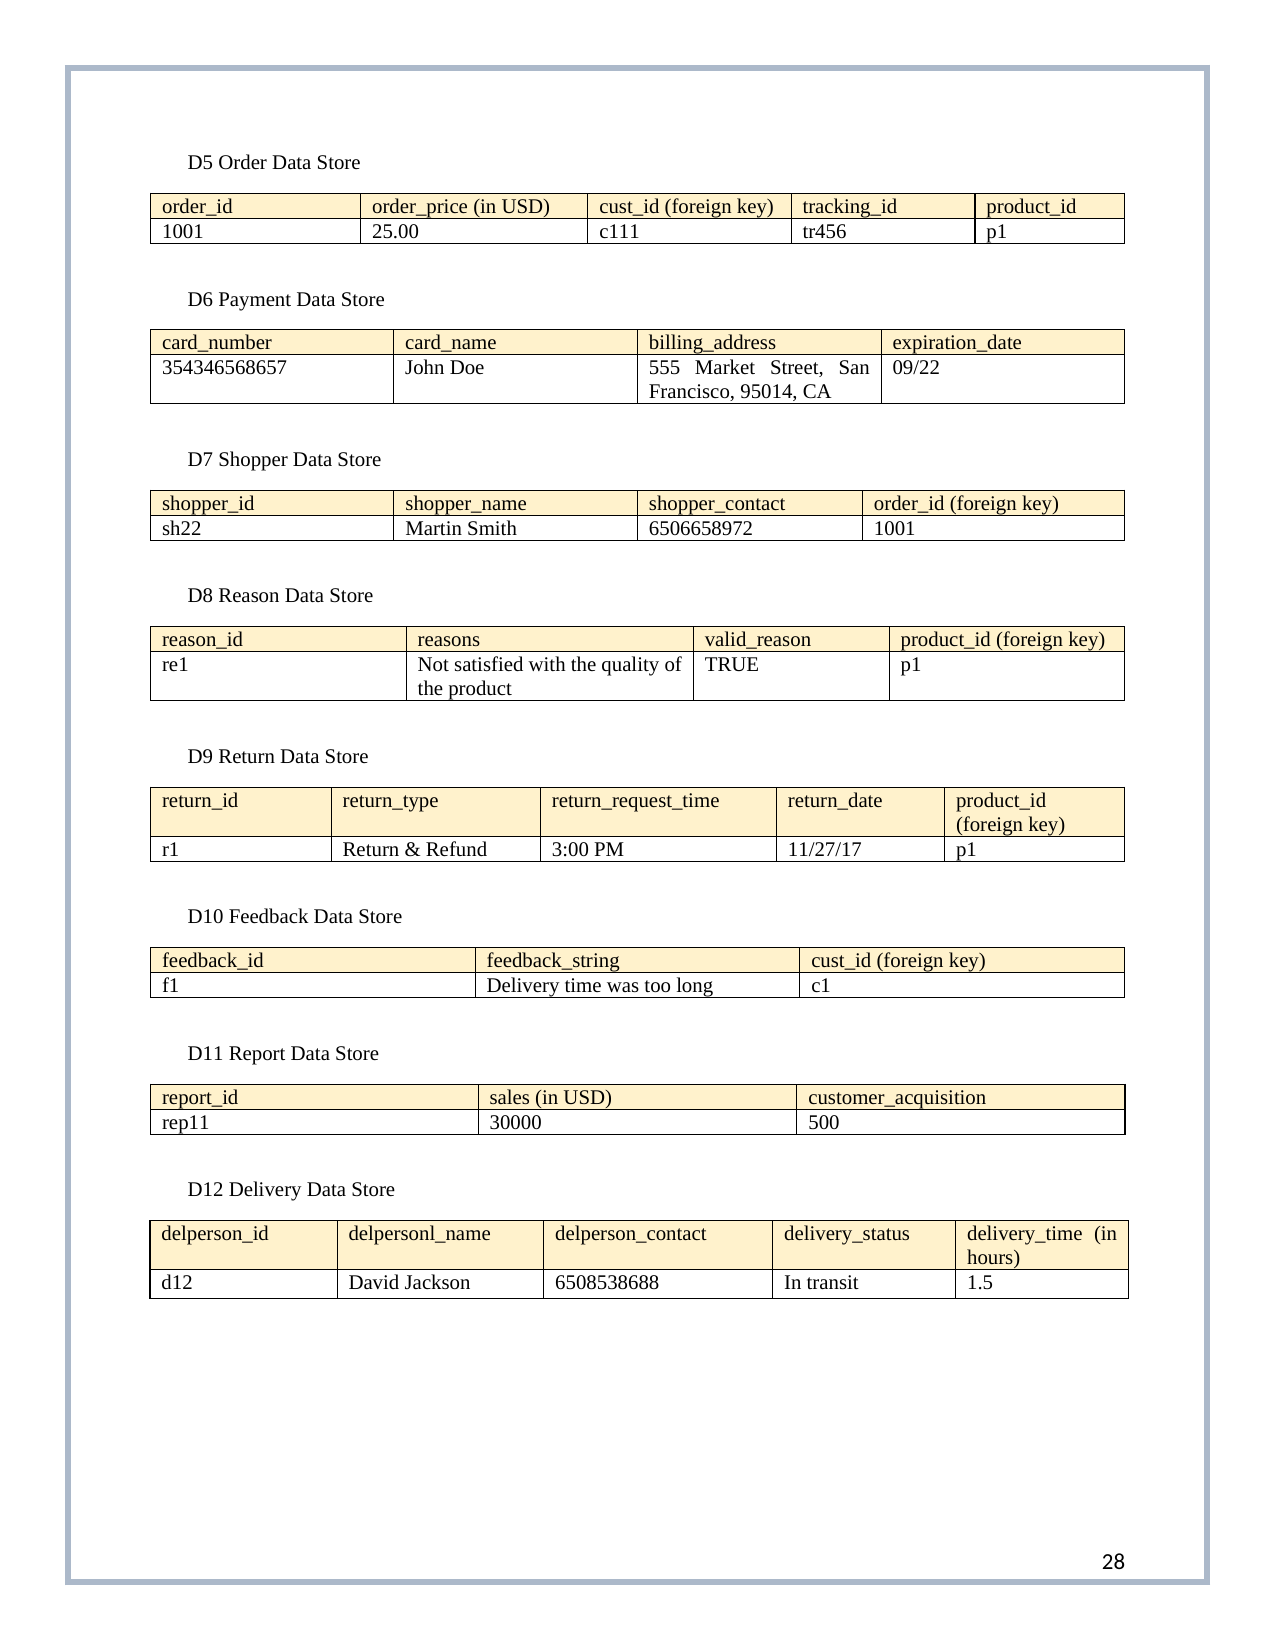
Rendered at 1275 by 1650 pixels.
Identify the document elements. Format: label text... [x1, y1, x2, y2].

table_header feedback_string [476, 948, 799, 972]
table_cell 6508538688 [544, 1270, 772, 1298]
table_cell David Jackson [338, 1270, 543, 1298]
table_cell 3:00 PM [541, 837, 776, 861]
table_header order_id (foreign key) [863, 491, 1124, 515]
table_header tracking_id [792, 194, 974, 218]
table_cell c111 [588, 219, 791, 243]
table_header valid_reason [694, 627, 889, 651]
text D7 Shopper Data Store [187, 447, 1125, 471]
table_cell rep11 [151, 1110, 478, 1134]
table_cell In transit [773, 1270, 955, 1298]
table_cell c1 [800, 973, 1124, 997]
table_header product_id [976, 194, 1124, 218]
table_cell Not satisfied with the quality of the product [407, 652, 693, 700]
table_cell p1 [890, 652, 1124, 700]
table_cell 354346568657 [151, 355, 393, 403]
table_cell 500 [797, 1110, 1124, 1134]
table_header order_price (in USD) [361, 194, 587, 218]
table_cell 11/27/17 [777, 837, 944, 861]
table_header return_date [777, 788, 944, 836]
table_header delperson_id [151, 1221, 337, 1269]
table_header sales (in USD) [479, 1085, 796, 1109]
table_cell 30000 [479, 1110, 796, 1134]
table_header shopper_name [394, 491, 637, 515]
table_header delperson_contact [544, 1221, 772, 1269]
text D12 Delivery Data Store [187, 1177, 1125, 1201]
text D8 Reason Data Store [187, 583, 1125, 607]
table_header order_id [151, 194, 360, 218]
table_cell 1.5 [956, 1270, 1128, 1298]
text D6 Payment Data Store [187, 286, 1125, 311]
table_cell r1 [151, 837, 331, 861]
table_cell 09/22 [882, 355, 1124, 403]
table_cell sh22 [151, 516, 393, 540]
table_header product_id (foreign key) [890, 627, 1124, 651]
text D5 Order Data Store [187, 150, 1125, 174]
text D10 Feedback Data Store [187, 904, 1125, 928]
table_header cust_id (foreign key) [588, 194, 791, 218]
table_cell re1 [151, 652, 406, 700]
table_header billing_address [638, 330, 881, 354]
table_header card_name [394, 330, 637, 354]
table_header report_id [151, 1085, 478, 1109]
table_cell 25.00 [361, 219, 587, 243]
table_header delivery_status [773, 1221, 955, 1269]
table_cell Delivery time was too long [476, 973, 799, 997]
table_cell d12 [151, 1270, 337, 1298]
table_cell p1 [976, 219, 1124, 243]
table_header shopper_id [151, 491, 393, 515]
table_cell p1 [945, 837, 1124, 861]
table_header cust_id (foreign key) [800, 948, 1124, 972]
table_cell Return & Refund [332, 837, 540, 861]
table_header expiration_date [882, 330, 1124, 354]
table_cell TRUE [694, 652, 889, 700]
table_header delpersonl_name [338, 1221, 543, 1269]
table_cell 555 Market Street, San Francisco, 95014, CA [638, 355, 881, 403]
table_cell tr456 [792, 219, 974, 243]
table_header card_number [151, 330, 393, 354]
table_header reason_id [151, 627, 406, 651]
table_header customer_acquisition [797, 1085, 1124, 1109]
text D11 Report Data Store [187, 1041, 1125, 1065]
text D9 Return Data Store [187, 744, 1125, 768]
table_header return_request_time [541, 788, 776, 836]
table_header delivery_time (in hours) [956, 1221, 1128, 1269]
table_header product_id (foreign key) [945, 788, 1124, 836]
table_cell Martin Smith [394, 516, 637, 540]
table_cell John Doe [394, 355, 637, 403]
table_cell 6506658972 [638, 516, 862, 540]
table_cell f1 [151, 973, 475, 997]
table_header return_type [332, 788, 540, 836]
table_header shopper_contact [638, 491, 862, 515]
table_header reasons [407, 627, 693, 651]
table_header return_id [151, 788, 331, 836]
table_header feedback_id [151, 948, 475, 972]
table_cell 1001 [863, 516, 1124, 540]
table_cell 1001 [151, 219, 360, 243]
